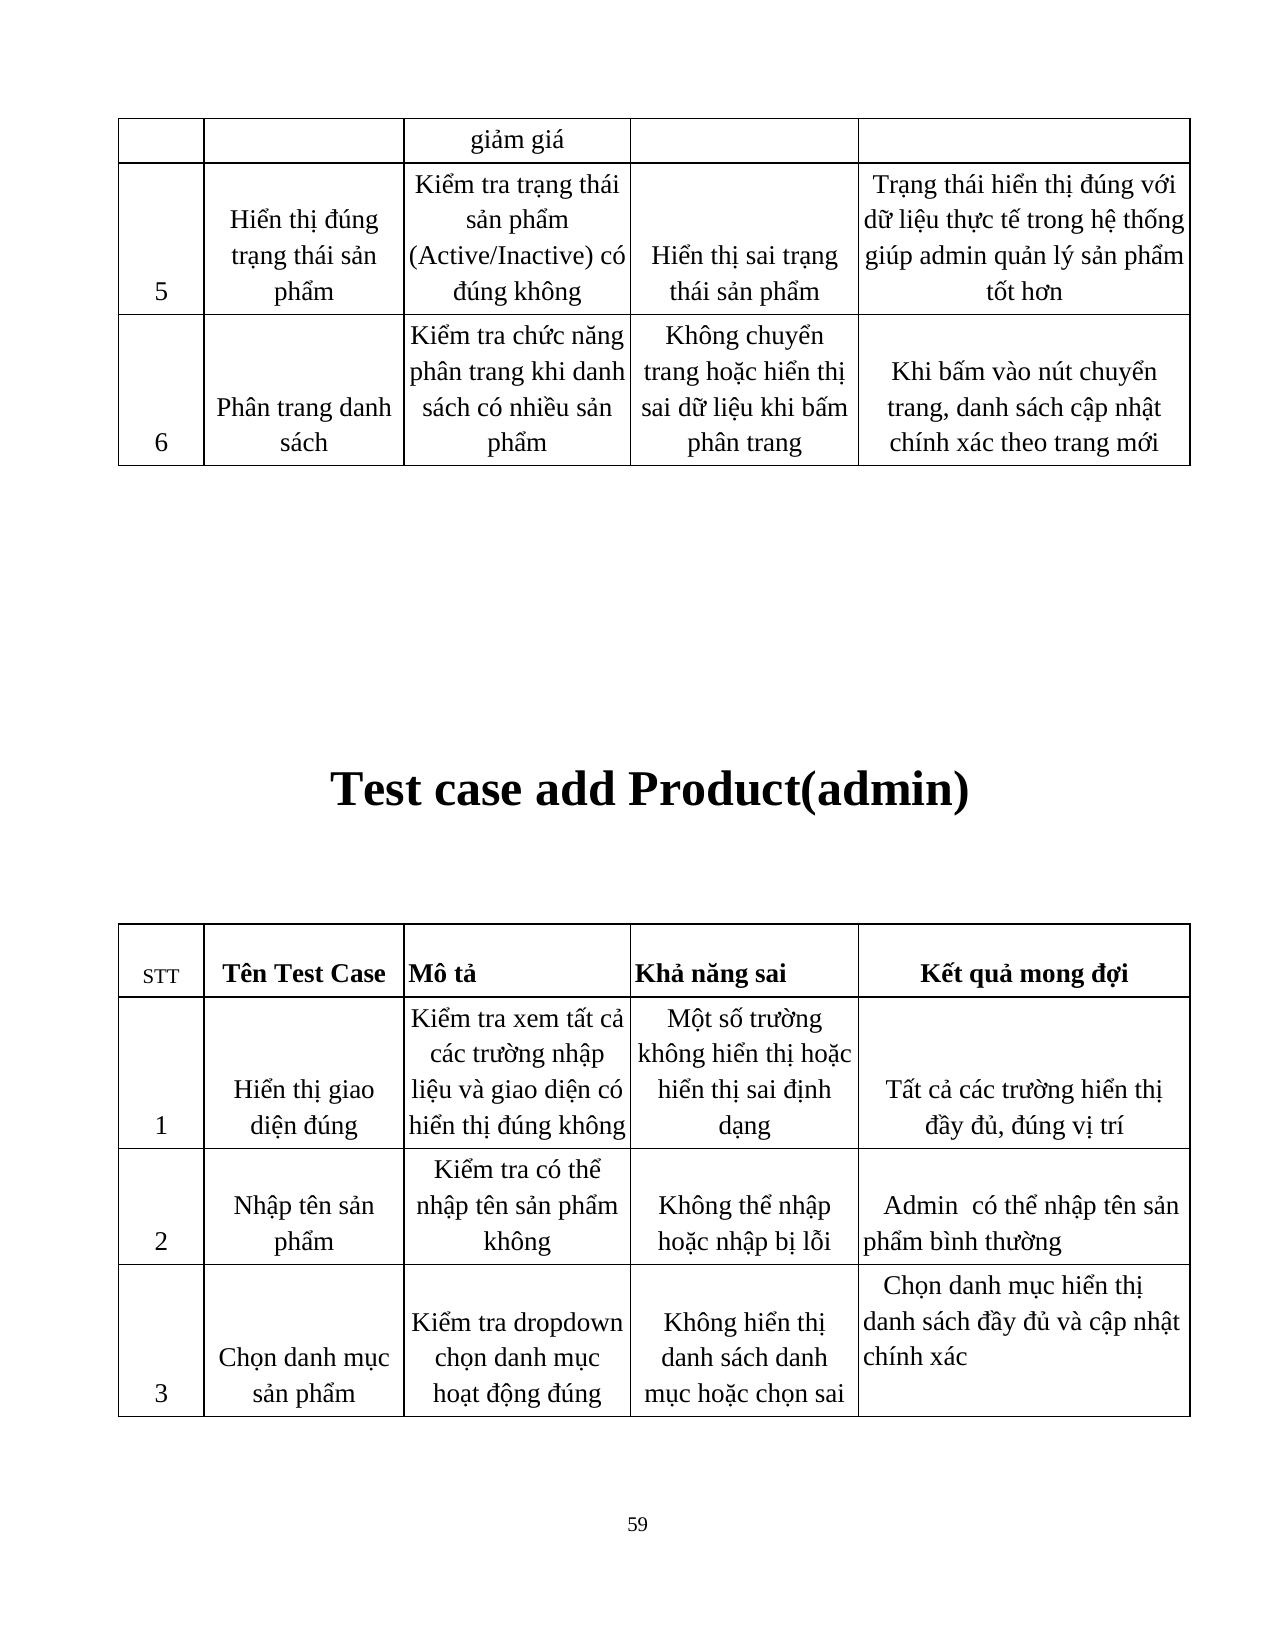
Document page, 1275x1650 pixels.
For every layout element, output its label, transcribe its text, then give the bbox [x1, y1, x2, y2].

subtitle Test case add Product(admin) [118, 758, 1157, 816]
